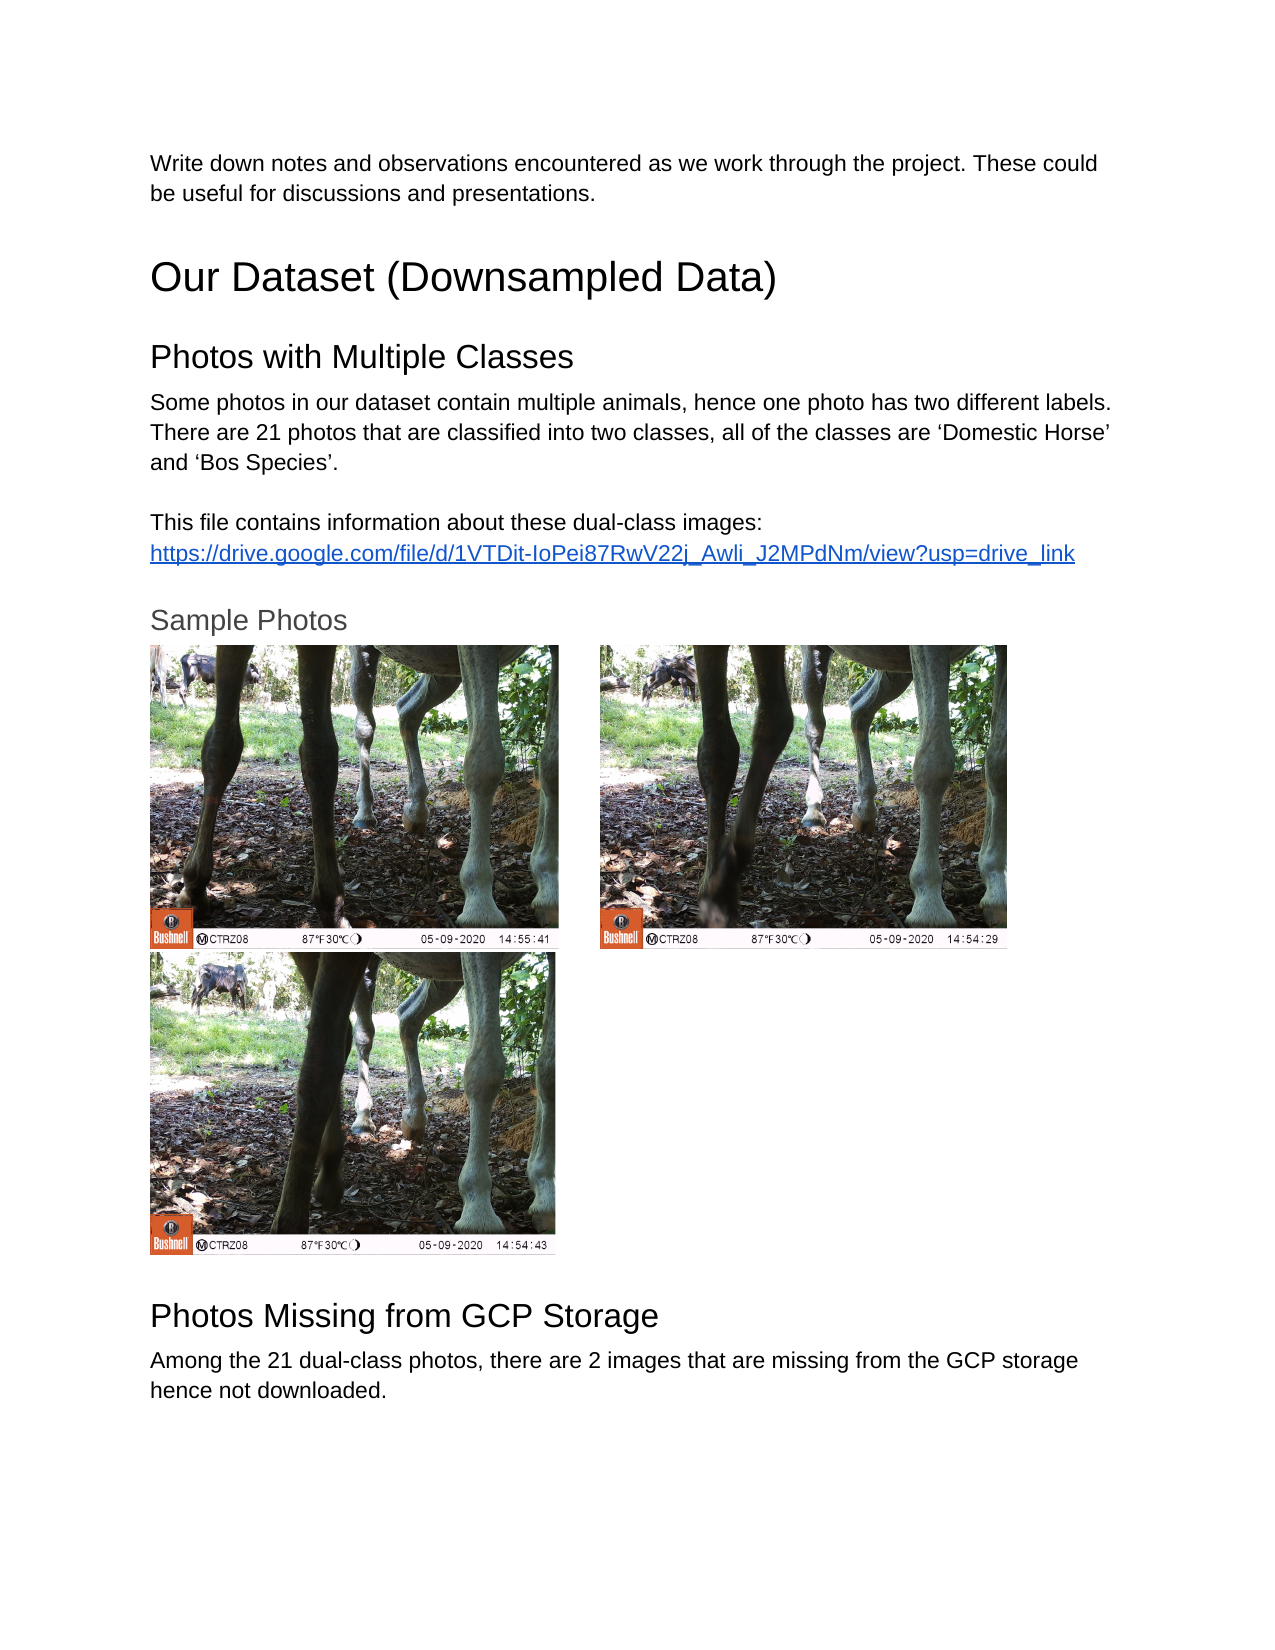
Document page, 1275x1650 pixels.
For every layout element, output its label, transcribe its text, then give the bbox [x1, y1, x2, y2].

subtitle Photos with Multiple Classes [150, 337, 1125, 376]
text This file contains information about these dual-class images: [150, 509, 1125, 536]
text Some photos in our dataset contain multiple animals, hence one photo has two different labels. There are 21 photos that are classified into two classes, all of the classes are ‘Domestic Horse’ and ‘Bos Species’. [150, 388, 1125, 475]
text https://drive.google.com/file/d/1VTDit-IoPei87RwV22j_Awli_J2MPdNm/view?usp=drive_link [150, 539, 1125, 566]
text Write down notes and observations encountered as we work through the project. These could be useful for discussions and presentations. [150, 150, 1125, 207]
subtitle Photos Missing from GCP Storage [150, 1296, 1125, 1334]
picture [150, 645, 559, 949]
picture [150, 952, 556, 1255]
text Among the 21 dual-class photos, there are 2 images that are missing from the GCP storage hence not downloaded. [150, 1347, 1125, 1403]
subtitle Our Dataset (Downsampled Data) [150, 252, 1125, 300]
subtitle Sample Photos [150, 603, 1125, 637]
picture [600, 645, 1007, 949]
